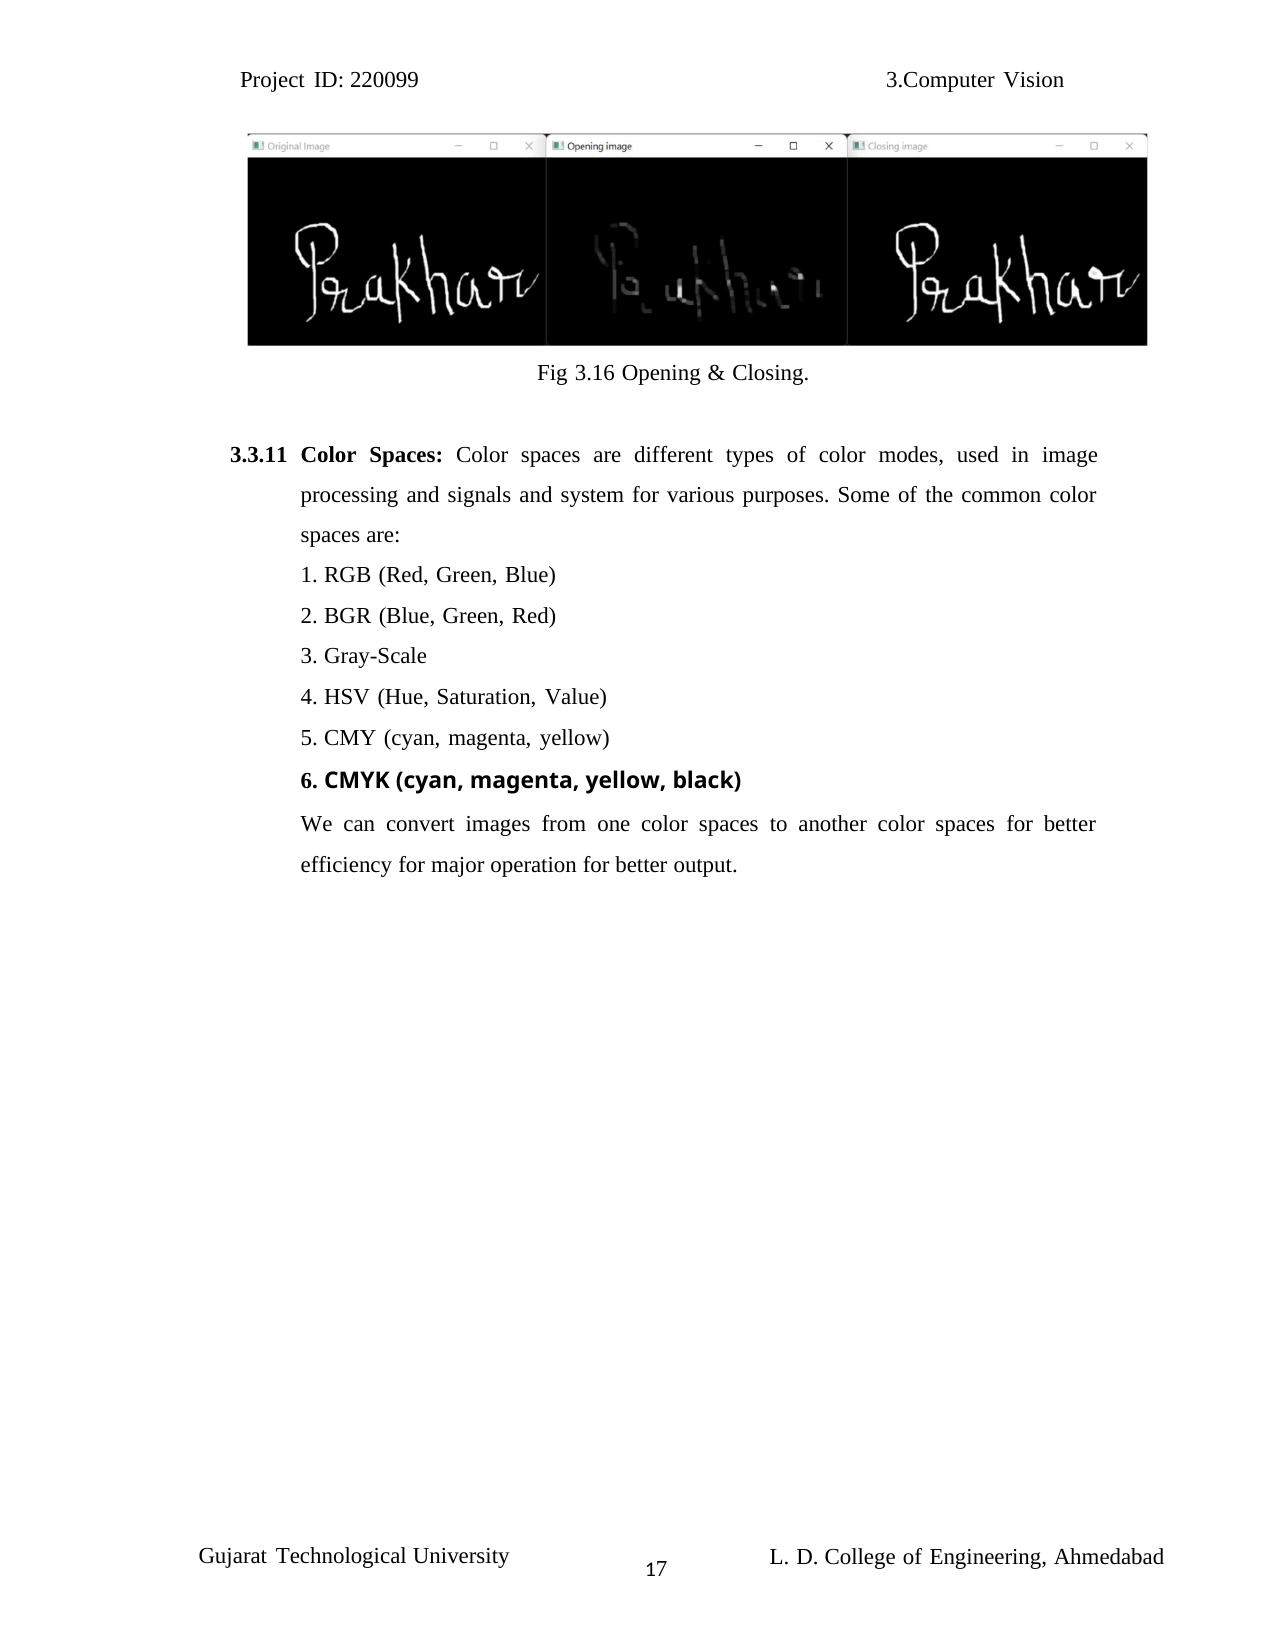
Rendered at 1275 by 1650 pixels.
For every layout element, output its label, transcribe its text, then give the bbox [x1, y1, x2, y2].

list Gray-Scale [300, 643, 1162, 669]
list CMY (cyan, magenta, yellow) [300, 723, 1162, 750]
list HSV (Hue, Saturation, Value) [300, 683, 1162, 710]
picture [247, 133, 1148, 346]
list Color Spaces: Color spaces are different types of color modes, used in image processing and signals and system for various purposes. Some of the common color spaces are: [230, 441, 1098, 548]
list CMYK (cyan, magenta, yellow, black) [300, 764, 1162, 796]
list RGB (Red, Green, Blue) [300, 562, 1162, 588]
text Fig 3.16 Opening & Closing. [224, 359, 1122, 386]
list BGR (Blue, Green, Red) [300, 602, 1162, 628]
text We can convert images from one color spaces to another color spaces for better efficiency for major operation for better output. [300, 810, 1162, 877]
